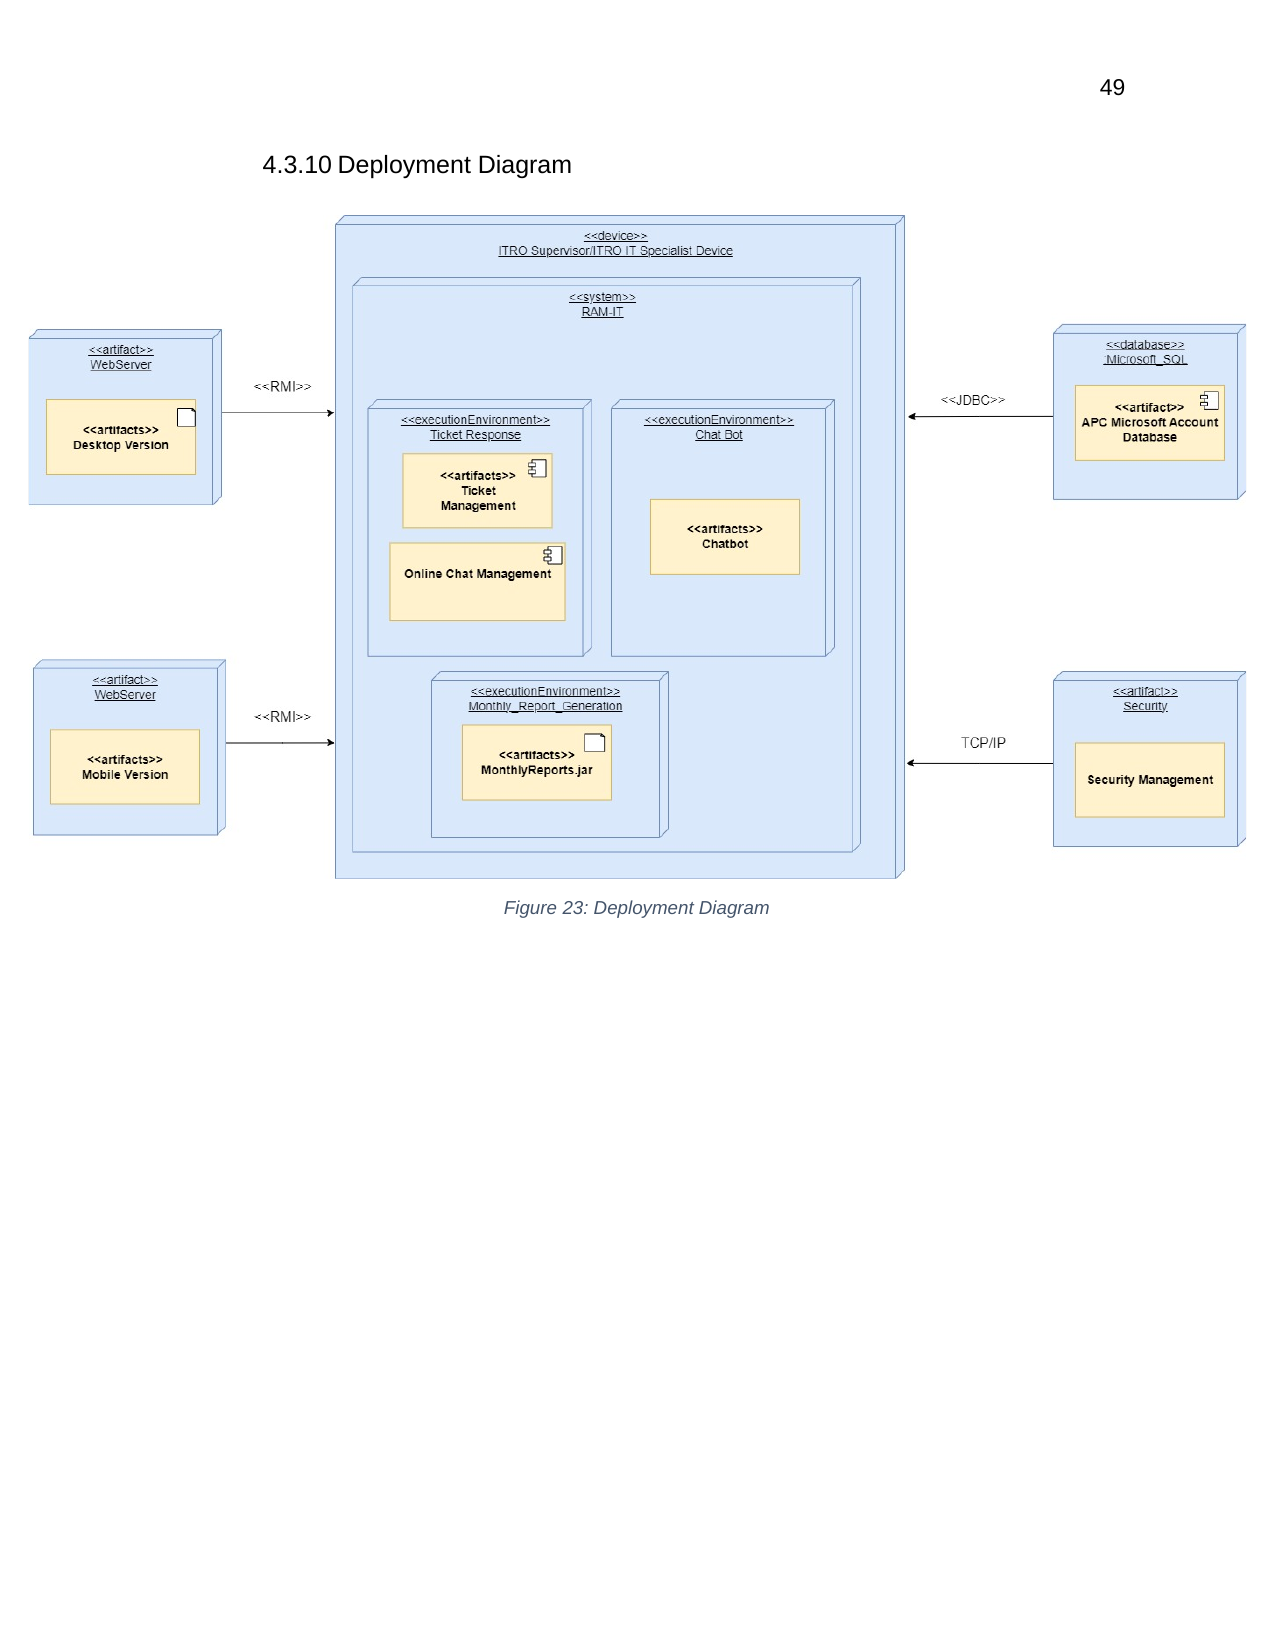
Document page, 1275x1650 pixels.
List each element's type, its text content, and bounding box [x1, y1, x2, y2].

picture [28, 215, 1247, 879]
subtitle Deployment Diagram [262, 150, 1125, 179]
